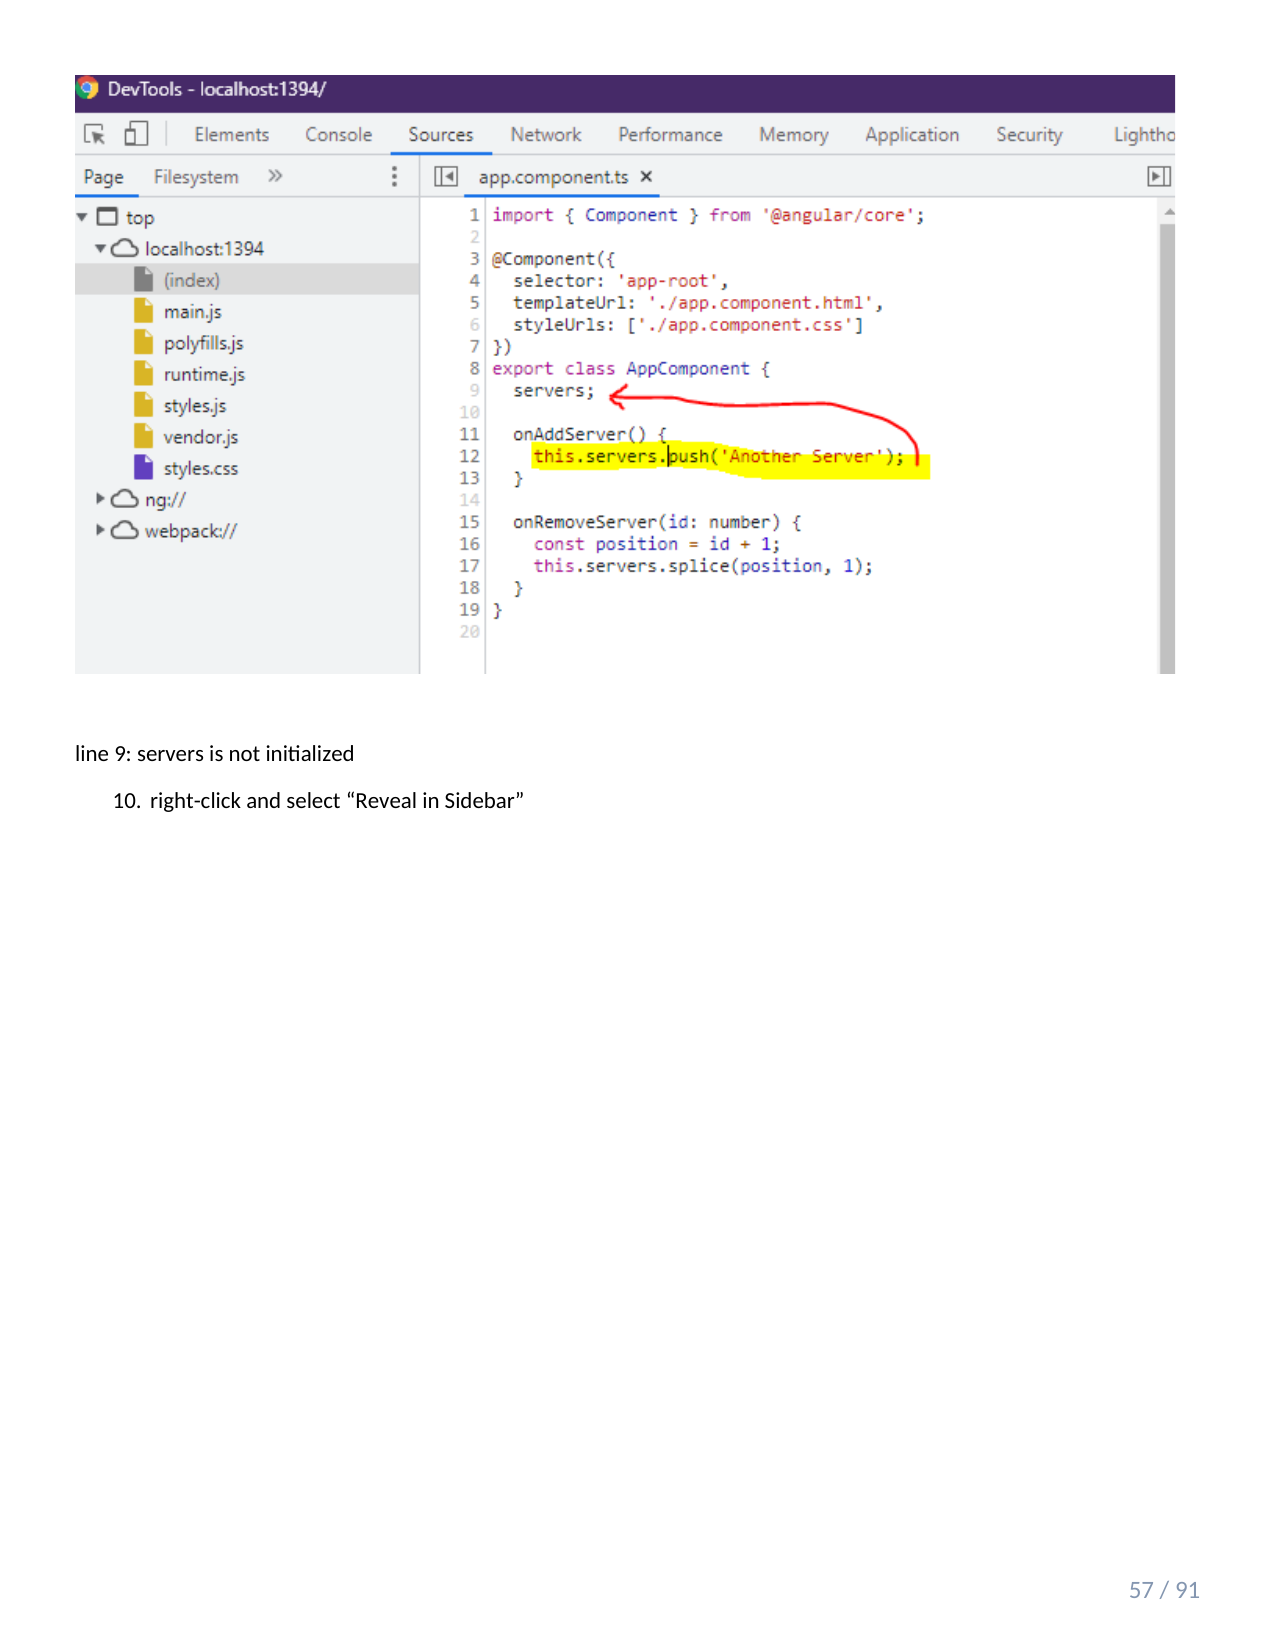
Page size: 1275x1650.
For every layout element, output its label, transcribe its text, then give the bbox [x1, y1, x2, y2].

text line 9: servers is not initialized [75, 739, 1200, 767]
list right-click and select “Reveal in Sidebar” [112, 786, 1200, 814]
picture [75, 75, 1175, 674]
